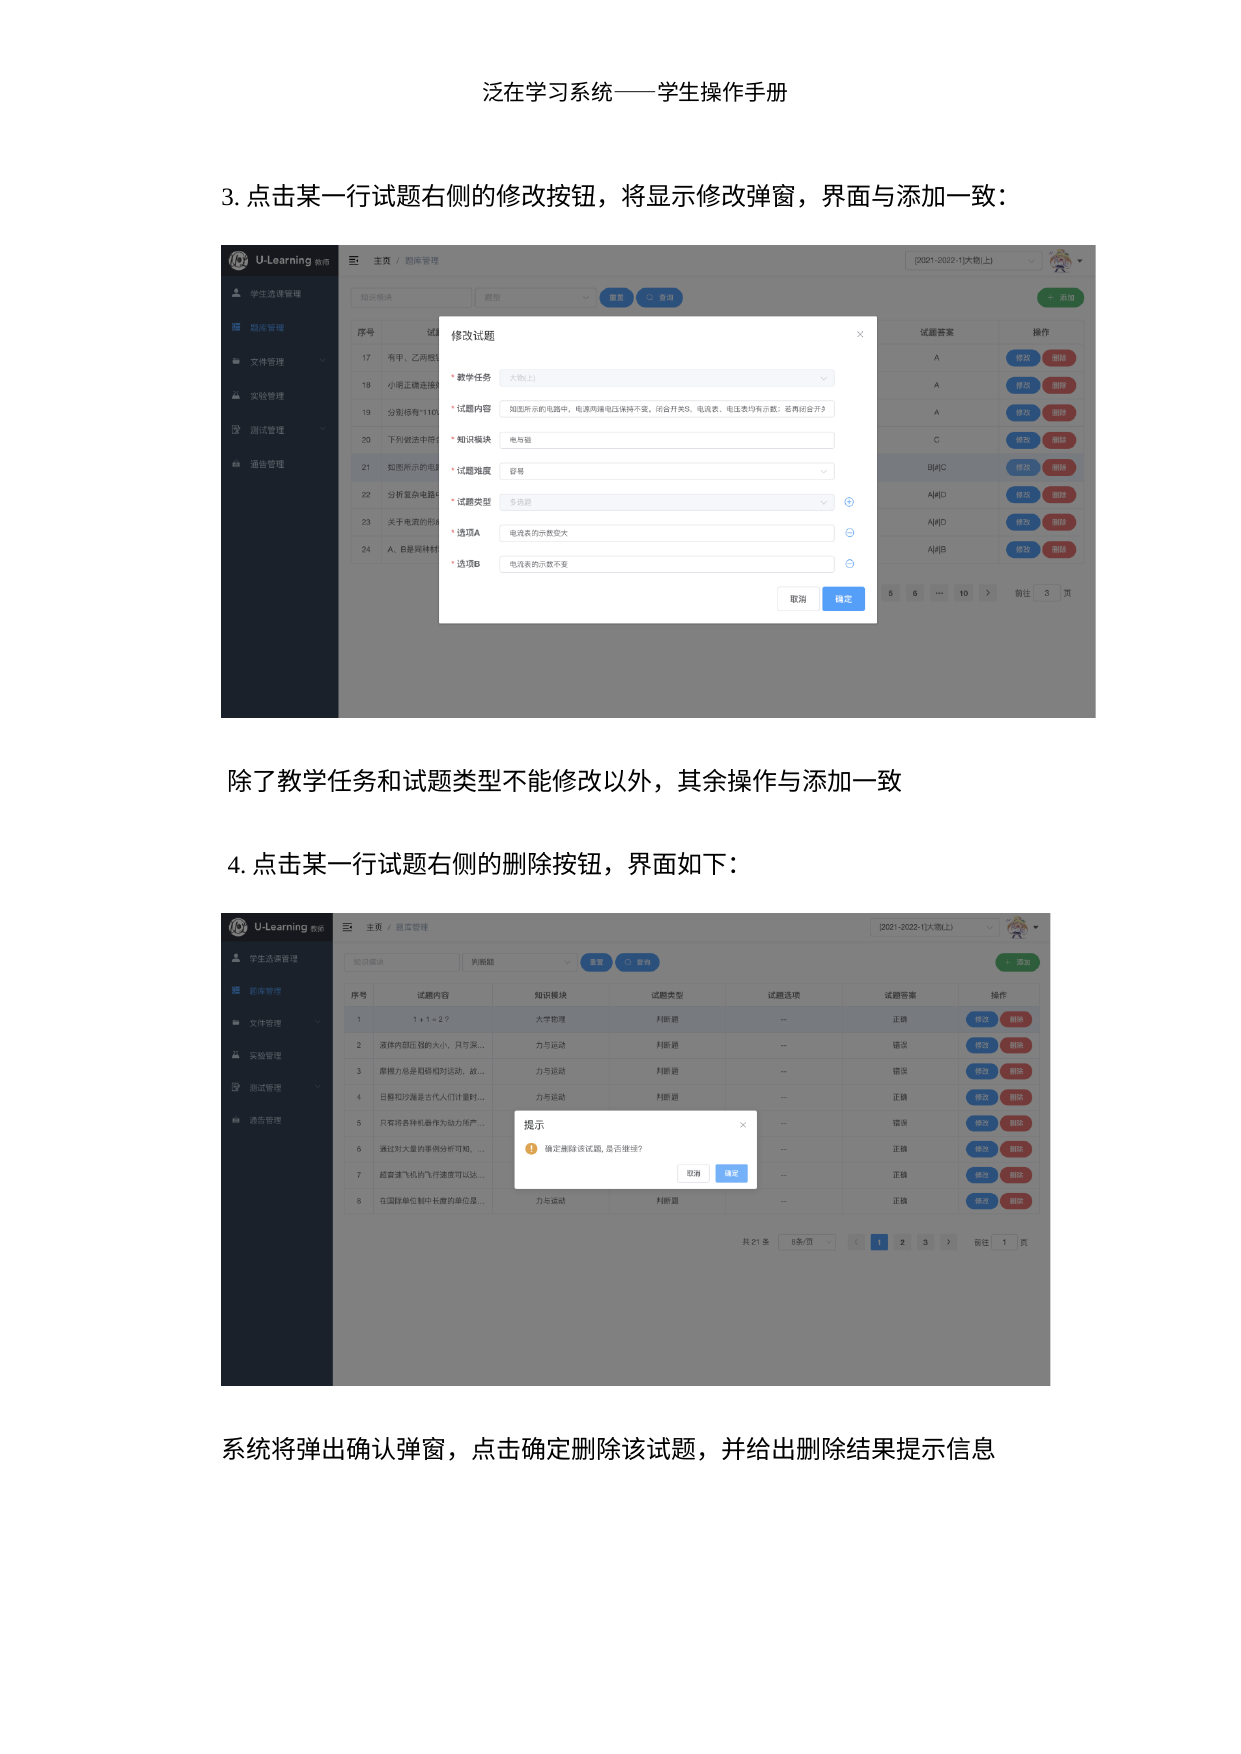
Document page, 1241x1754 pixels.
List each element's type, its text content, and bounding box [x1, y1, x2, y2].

text 除了教学任务和试题类型不能修改以外，其余操作与添加一致 [177, 747, 1092, 812]
list 点击某一行试题右侧的修改按钮，将显示修改弹窗，界面与添加一致： [177, 162, 1092, 227]
picture [221, 245, 1096, 718]
text 系统将弹出确认弹窗，点击确定删除该试题，并给出删除结果提示信息 [177, 1415, 1092, 1480]
picture [221, 913, 1051, 1386]
list 点击某一行试题右侧的删除按钮，界面如下： [177, 830, 1092, 895]
